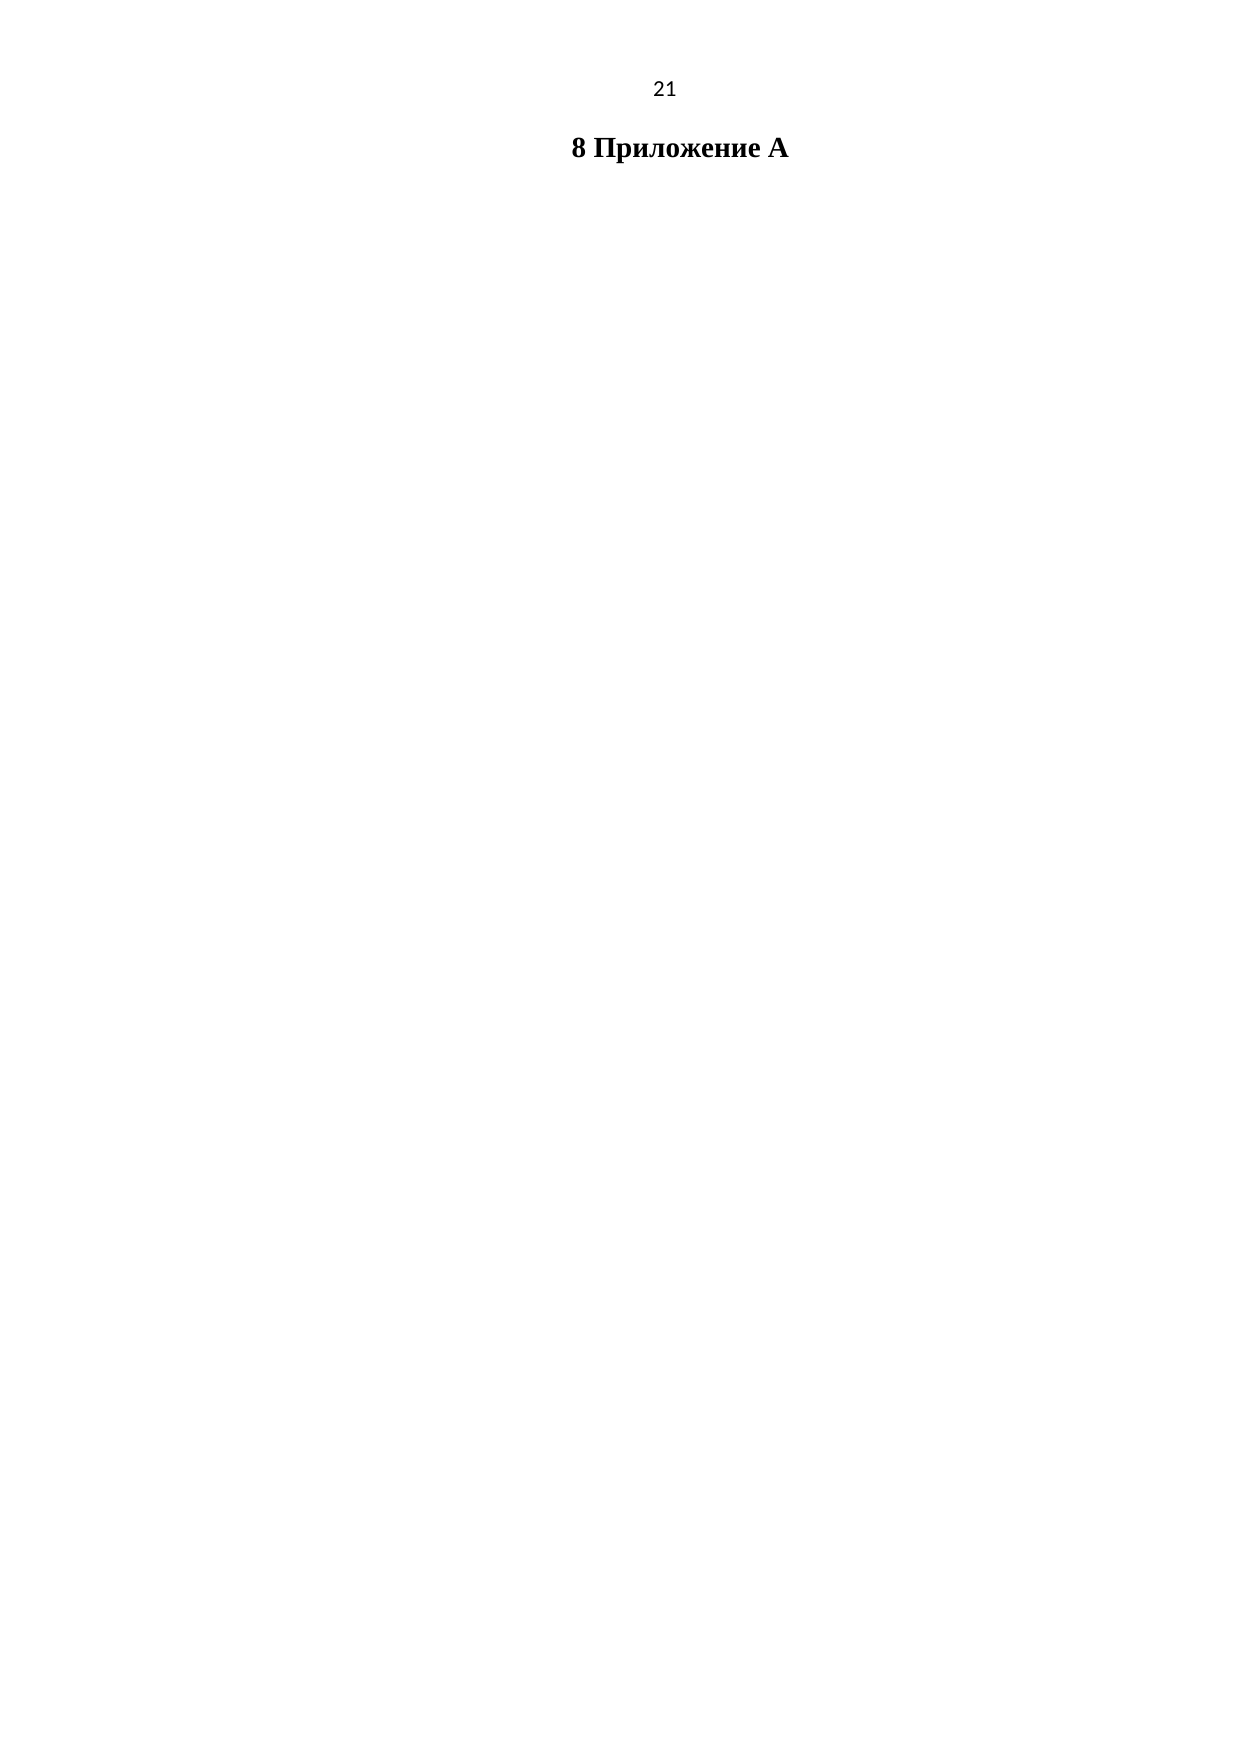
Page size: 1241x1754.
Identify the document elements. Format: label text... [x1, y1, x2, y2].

text 8 Приложение А [215, 130, 1146, 163]
